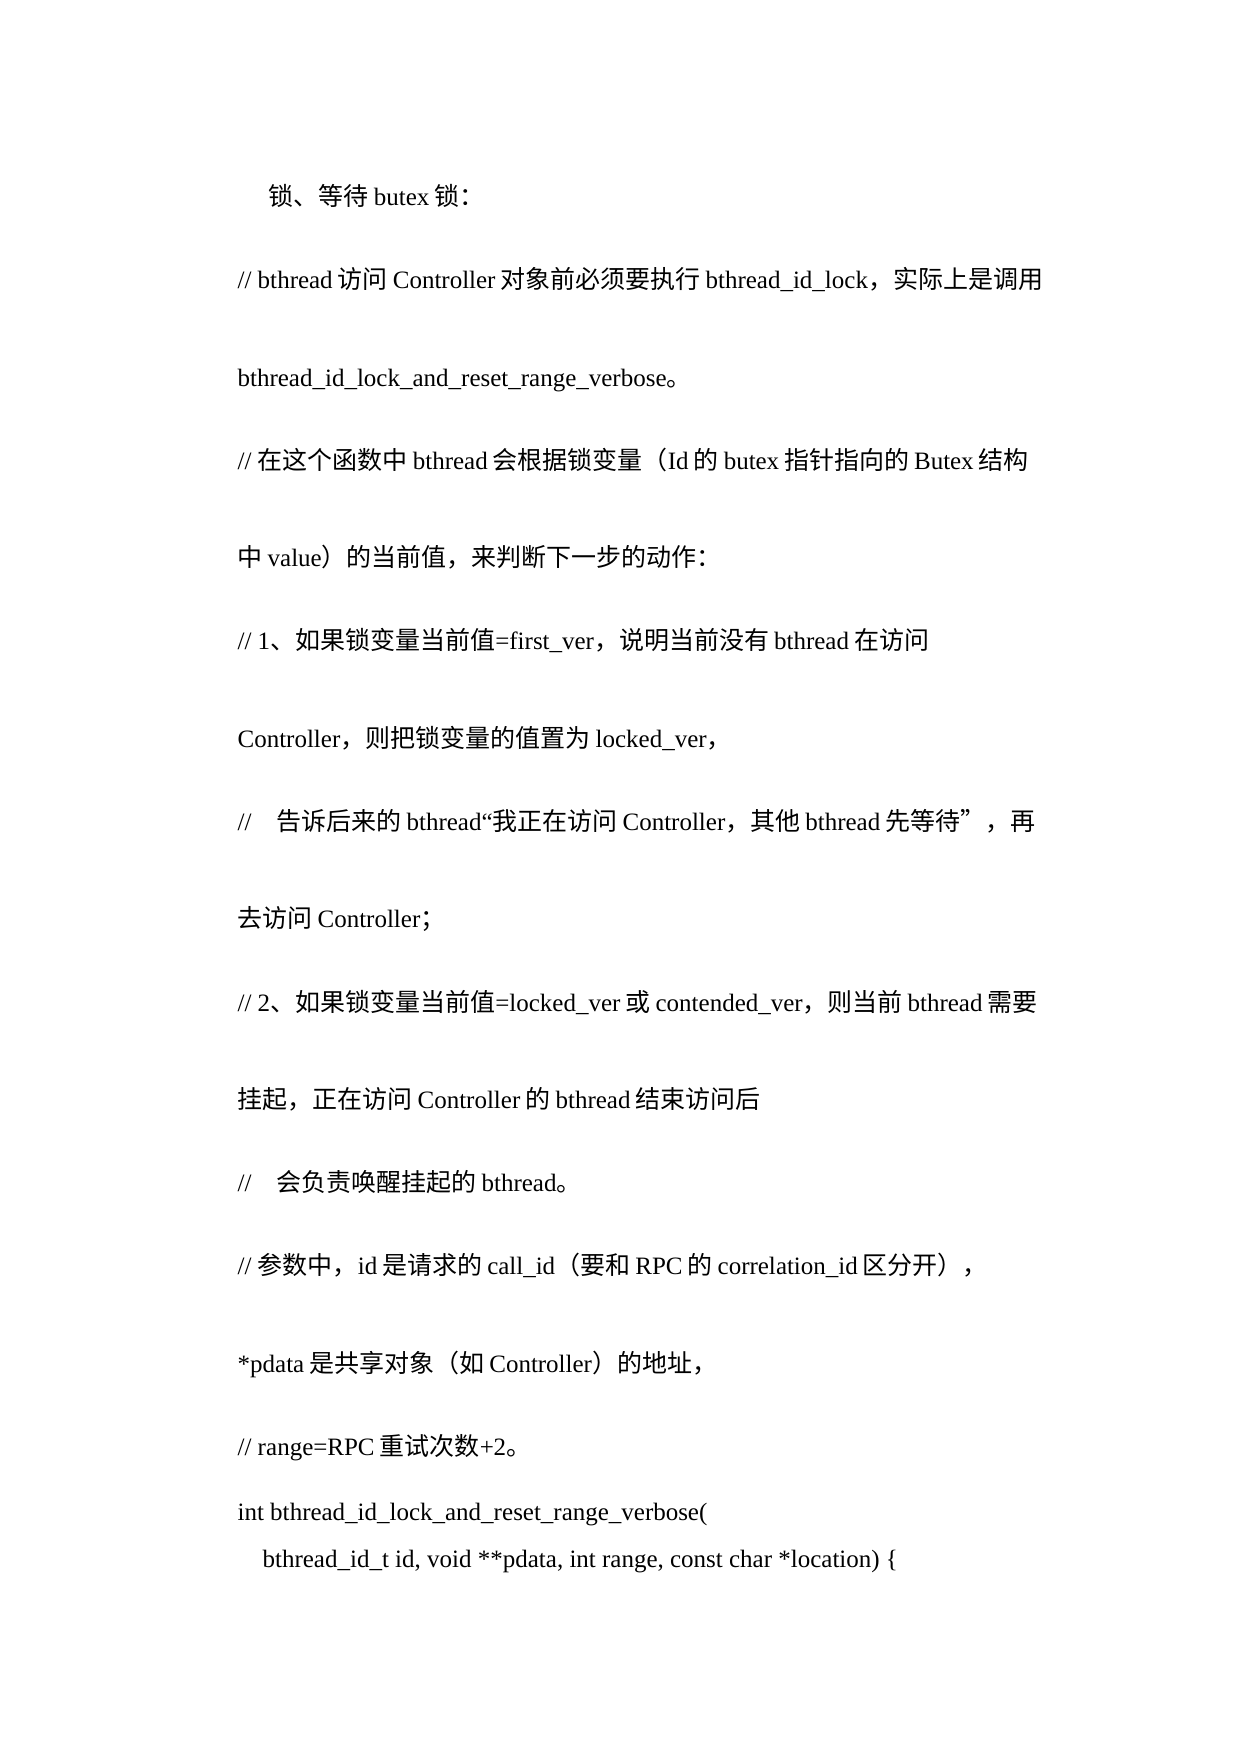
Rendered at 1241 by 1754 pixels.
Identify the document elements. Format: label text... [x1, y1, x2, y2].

text // bthread访问Controller对象前必须要执行bthread_id_lock，实际上是调用bthread_id_lock_and_reset_range_verbose。 [237, 245, 1053, 408]
text int bthread_id_lock_and_reset_range_verbose( [237, 1495, 1053, 1528]
text // 参数中，id是请求的call_id（要和RPC的correlation_id区分开），*pdata是共享对象（如Controller）的地址， [237, 1231, 1053, 1394]
text // 在这个函数中bthread会根据锁变量（Id的butex指针指向的Butex结构中value）的当前值，来判断下一步的动作： [237, 426, 1053, 588]
text // 会负责唤醒挂起的bthread。 [237, 1148, 1053, 1213]
text // 2、如果锁变量当前值=locked_ver或contended_ver，则当前bthread需要挂起，正在访问Controller的bthread结束访问后 [237, 968, 1053, 1130]
text // 告诉后来的bthread“我正在访问Controller，其他bthread先等待”，再去访问Controller； [237, 787, 1053, 949]
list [231, 162, 1053, 227]
text // range=RPC重试次数+2。 [237, 1412, 1053, 1477]
text // 1、如果锁变量当前值=first_ver，说明当前没有bthread在访问Controller，则把锁变量的值置为locked_ver， [237, 606, 1053, 769]
text bthread_id_t id, void **pdata, int range, const char *location) { [237, 1542, 1053, 1574]
